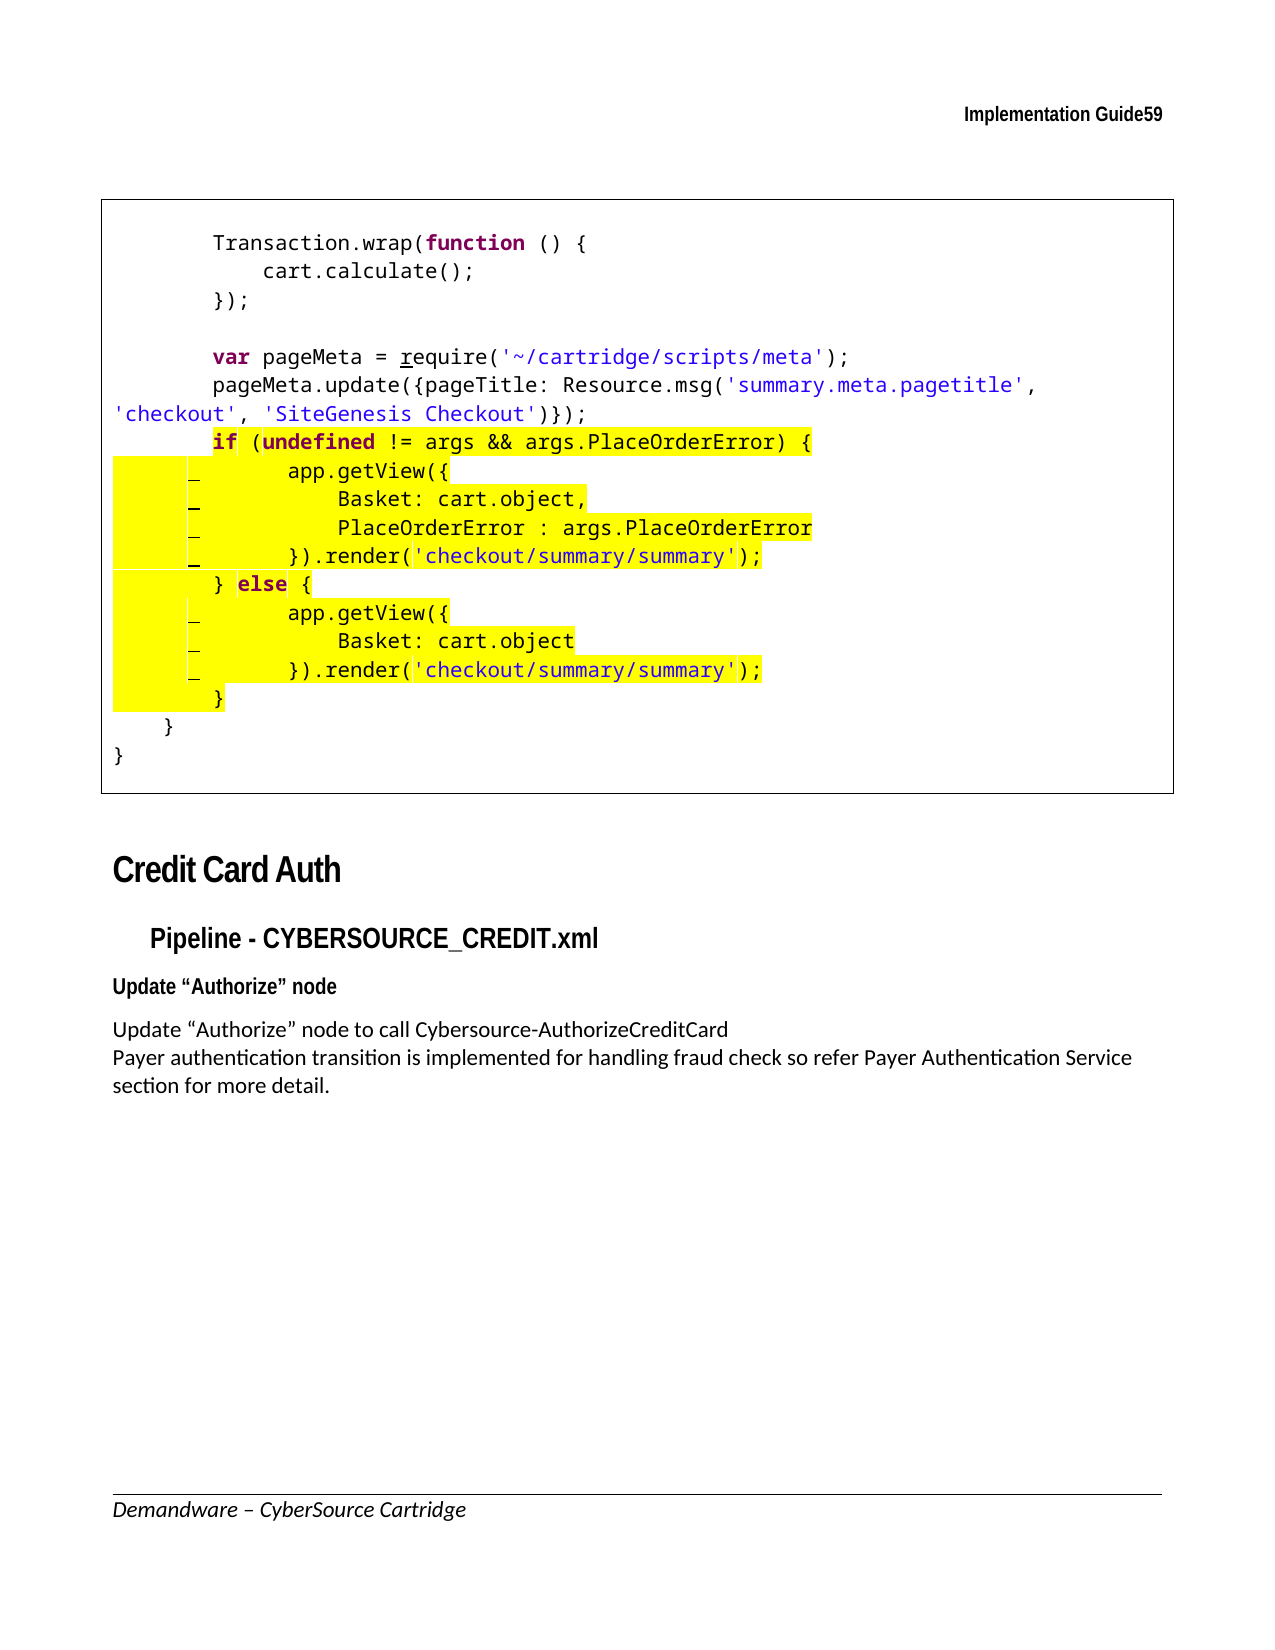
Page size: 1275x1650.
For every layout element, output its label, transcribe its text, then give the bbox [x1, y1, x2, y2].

subtitle Pipeline - CYBERSOURCE_CREDIT.xml [112, 922, 1162, 955]
subtitle Credit Card Auth [112, 847, 1162, 890]
text Update “Authorize” node to call Cybersource-AuthorizeCreditCard [112, 1015, 1162, 1043]
subtitle Update “Authorize” node [112, 973, 1162, 999]
text Payer authentication transition is implemented for handling fraud check so refer Payer Authentication Service section for more detail. [112, 1043, 1162, 1099]
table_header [102, 200, 1173, 793]
